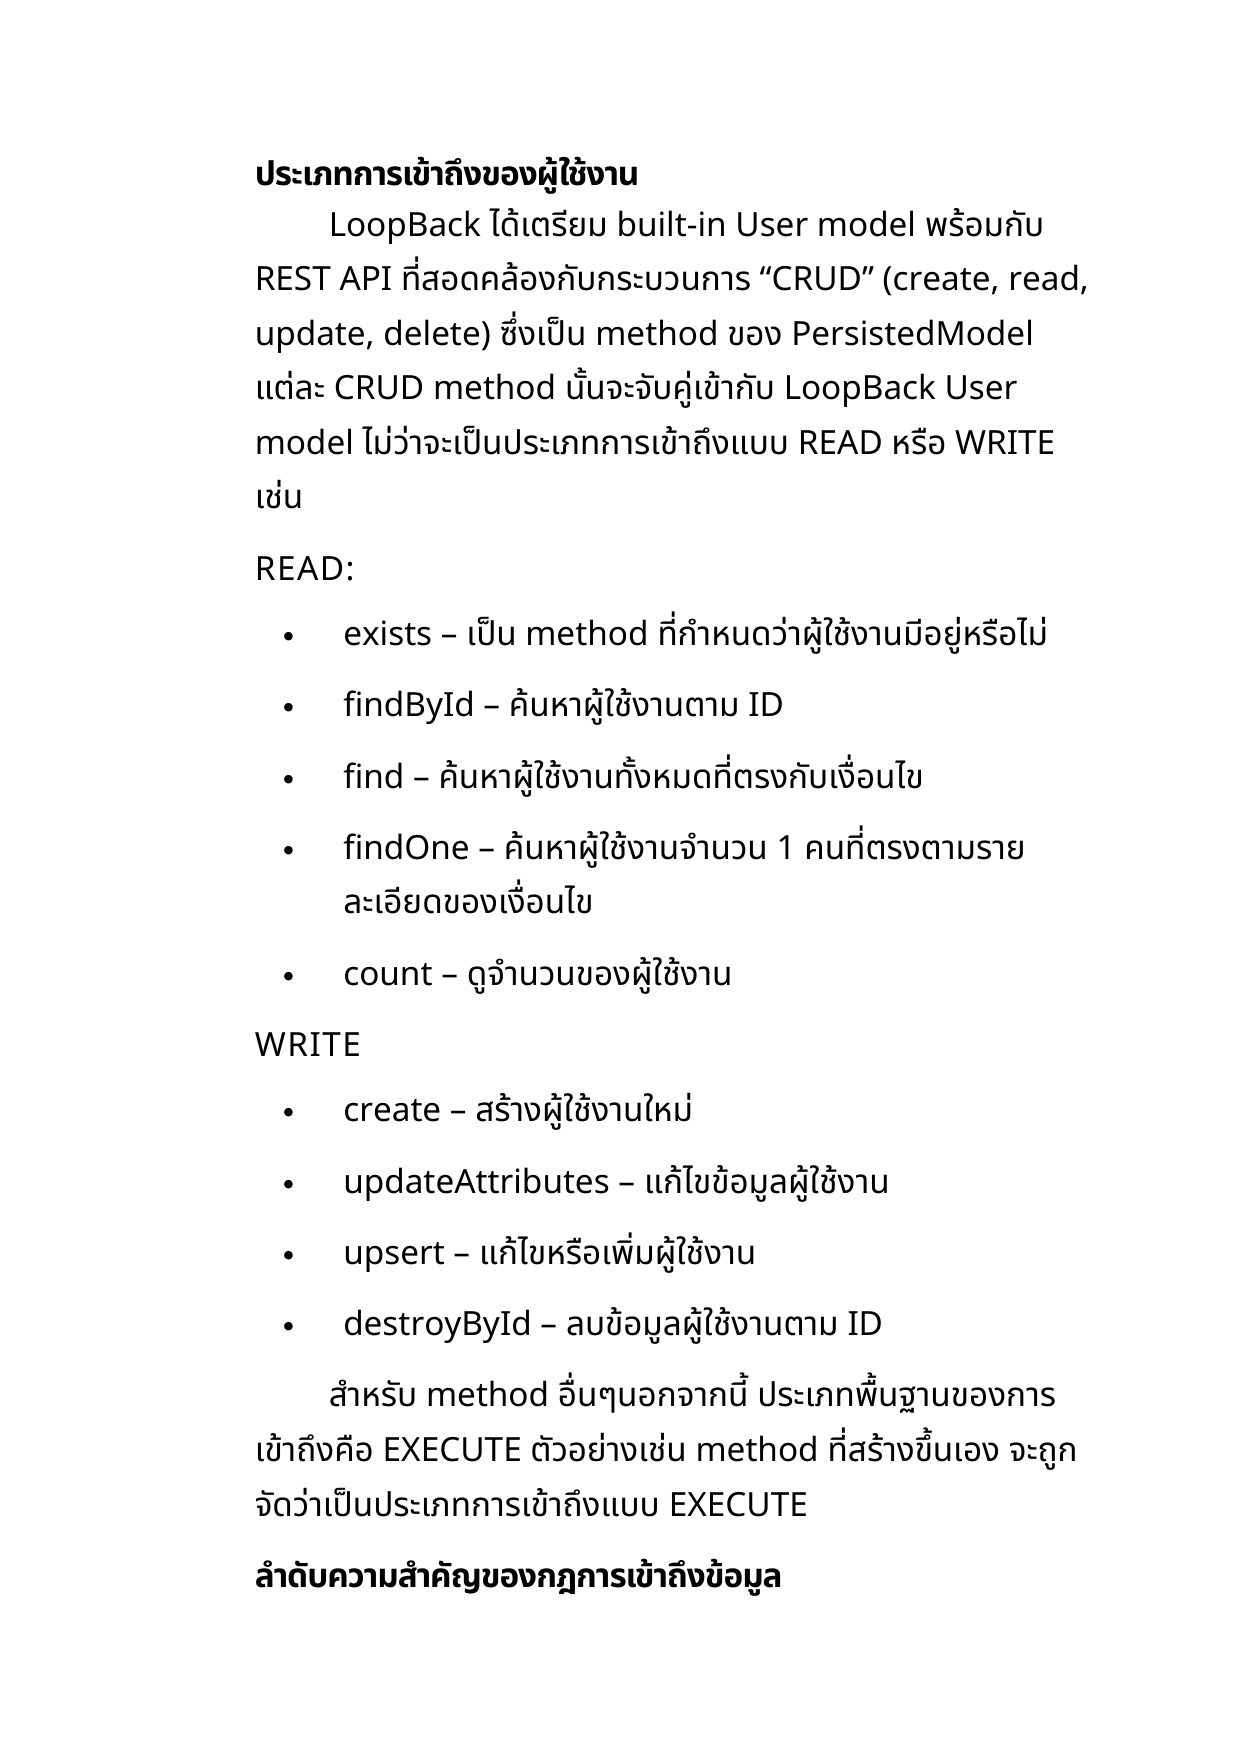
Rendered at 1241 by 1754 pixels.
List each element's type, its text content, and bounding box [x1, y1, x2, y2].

list destroyById – ลบข้อมูลผู้ใช้งานตาม ID [284, 1300, 1090, 1351]
subtitle READ: [254, 544, 1090, 590]
list findOne – ค้นหาผู้ใช้งานจำนวน 1 คนที่ตรงตามรายละเอียดของเงื่อนไข [284, 824, 1090, 929]
list updateAttributes – แก้ไขข้อมูลผู้ใช้งาน [284, 1157, 1090, 1208]
list find – ค้นหาผู้ใช้งานทั้งหมดที่ตรงกับเงื่อนไข [284, 752, 1090, 803]
text LoopBack ได้เตรียม built-in User model พร้อมกับ REST API ที่สอดคล้องกับกระบวนการ “CRUD” (create, read, update, delete) ซึ่งเป็น method ของ PersistedModel แต่ละ CRUD method นั้นจะจับคู่เข้ากับ LoopBack User model ไม่ว่าจะเป็นประเภทการเข้าถึงแบบ READ หรือ WRITE เช่น [254, 200, 1090, 524]
list exists – เป็น method ที่กำหนดว่าผู้ใช้งานมีอยู่หรือไม่ [284, 610, 1090, 661]
subtitle WRITE [254, 1021, 1090, 1066]
list count – ดูจำนวนของผู้ใช้งาน [284, 949, 1090, 1000]
title ประเภทการเข้าถึงของผู้ใช้งาน [254, 150, 1090, 200]
list upsert – แก้ไขหรือเพิ่มผู้ใช้งาน [284, 1229, 1090, 1279]
list create – สร้างผู้ใช้งานใหม่ [284, 1086, 1090, 1137]
title ลำดับความสำคัญของกฎการเข้าถึงข้อมูล [254, 1552, 1090, 1602]
list findById – ค้นหาผู้ใช้งานตาม ID [284, 681, 1090, 732]
text สำหรับ method อื่นๆนอกจากนี้ ประเภทพื้นฐานของการเข้าถึงคือ EXECUTE ตัวอย่างเช่น method ที่สร้างขึ้นเอง จะถูกจัดว่าเป็นประเภทการเข้าถึงแบบ EXECUTE [254, 1371, 1090, 1531]
